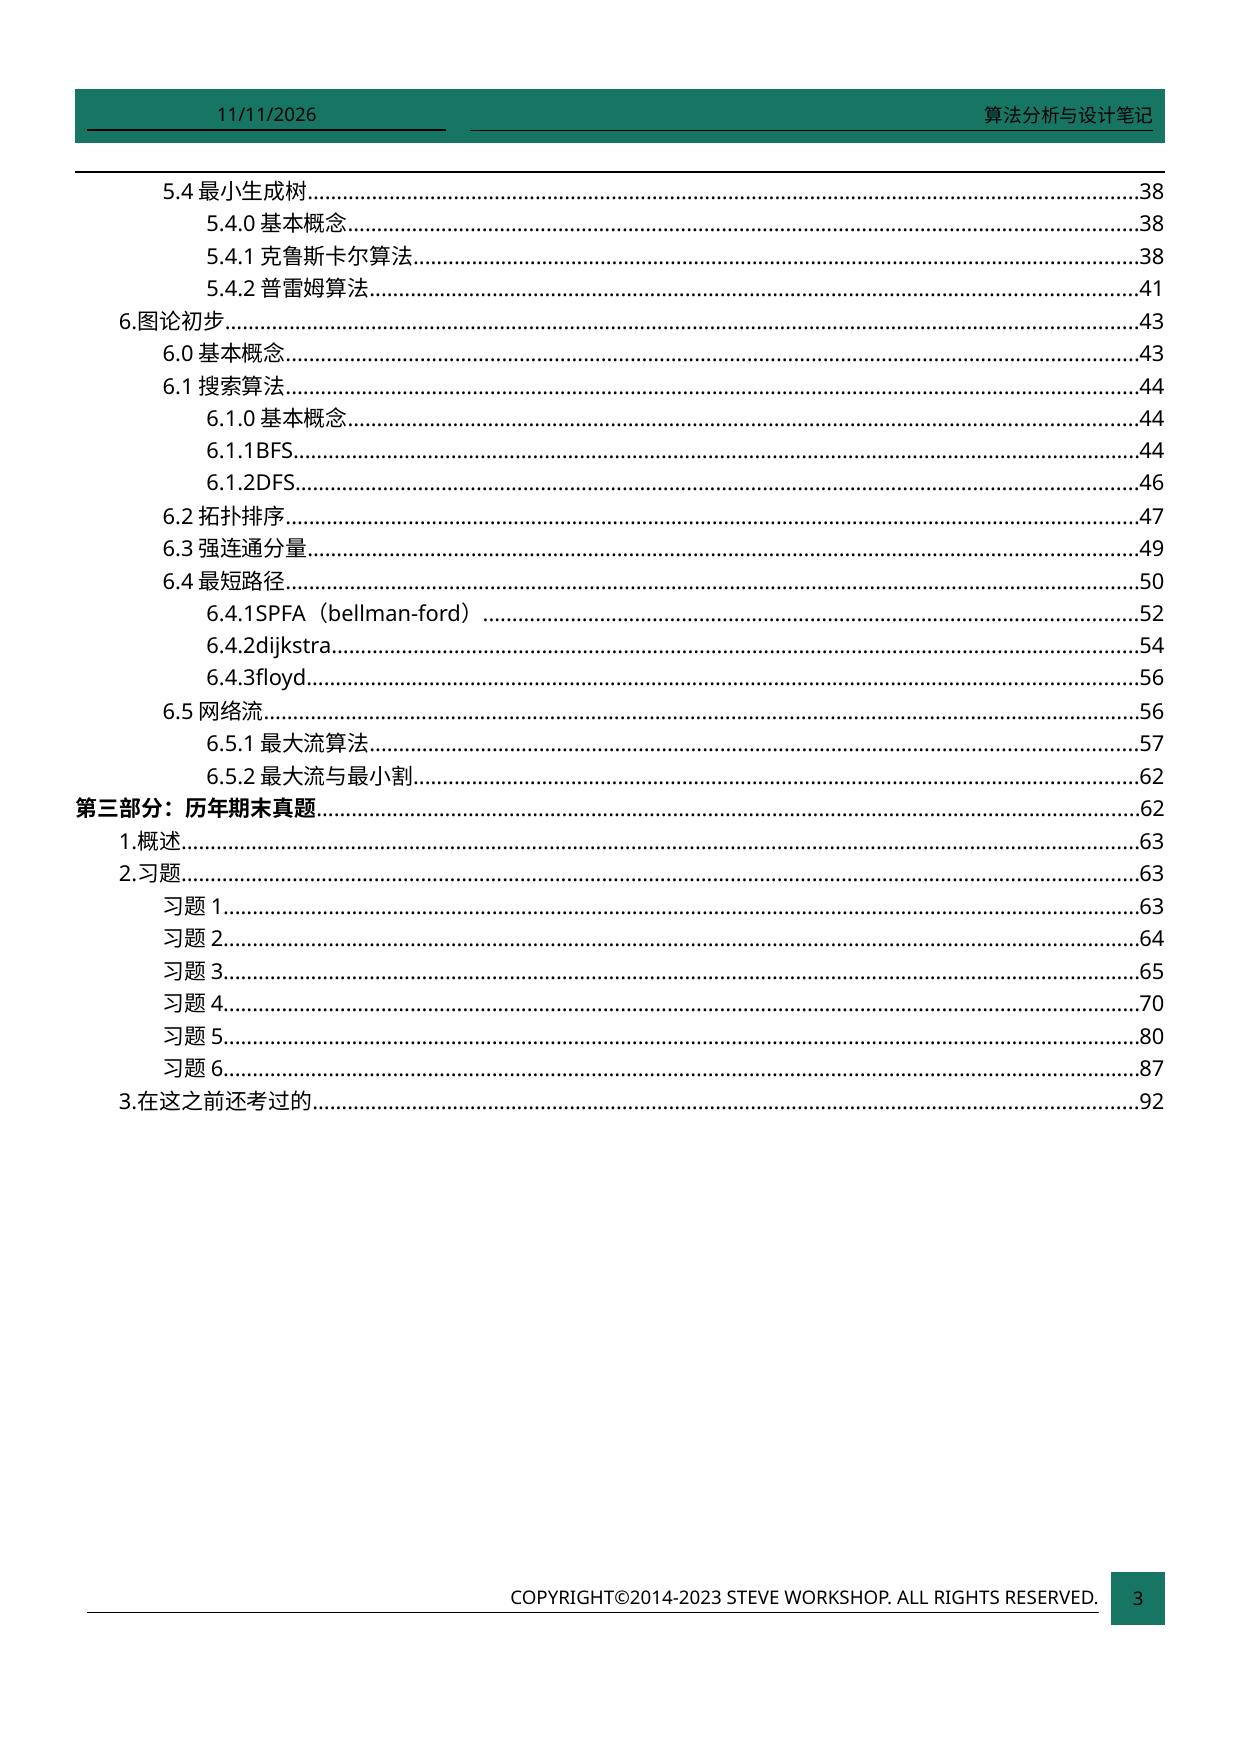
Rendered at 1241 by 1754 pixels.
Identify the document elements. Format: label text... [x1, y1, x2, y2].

text 习题1 63 [162, 888, 1165, 921]
text 6.3强连通分量 49 [162, 531, 1165, 563]
text 6.5网络流 56 [162, 693, 1165, 726]
text 6.4.1SPFA（bellman-ford） 52 [206, 596, 1165, 628]
text 5.4.1克鲁斯卡尔算法 38 [206, 238, 1165, 271]
text 第三部分：历年期末真题 62 [75, 791, 1165, 823]
text 6.4最短路径 50 [162, 563, 1165, 596]
text 5.4.2普雷姆算法 41 [206, 271, 1165, 303]
text 6.1.1BFS 44 [206, 433, 1165, 466]
text 6.2拓扑排序 47 [162, 498, 1165, 531]
text 3.在这之前还考过的 92 [119, 1083, 1165, 1116]
text 6.5.2最大流与最小割 62 [206, 758, 1165, 791]
text 6.5.1最大流算法 57 [206, 726, 1165, 758]
text 习题6 87 [162, 1051, 1165, 1083]
text 1.概述 63 [119, 823, 1165, 856]
text 6.4.3floyd 56 [206, 661, 1165, 693]
text 5.4最小生成树 38 [162, 173, 1165, 206]
text 习题5 80 [162, 1018, 1165, 1051]
text 6.0基本概念 43 [162, 336, 1165, 368]
text 6.1.2DFS 46 [206, 466, 1165, 498]
text 5.4.0基本概念 38 [206, 206, 1165, 238]
text 6.1.0基本概念 44 [206, 401, 1165, 433]
text 6.图论初步 43 [119, 303, 1165, 336]
text 2.习题 63 [119, 856, 1165, 888]
text 习题4 70 [162, 986, 1165, 1018]
text 习题3 65 [162, 953, 1165, 986]
text 6.4.2dijkstra 54 [206, 628, 1165, 661]
text 6.1搜索算法 44 [162, 368, 1165, 401]
text 习题2 64 [162, 921, 1165, 953]
